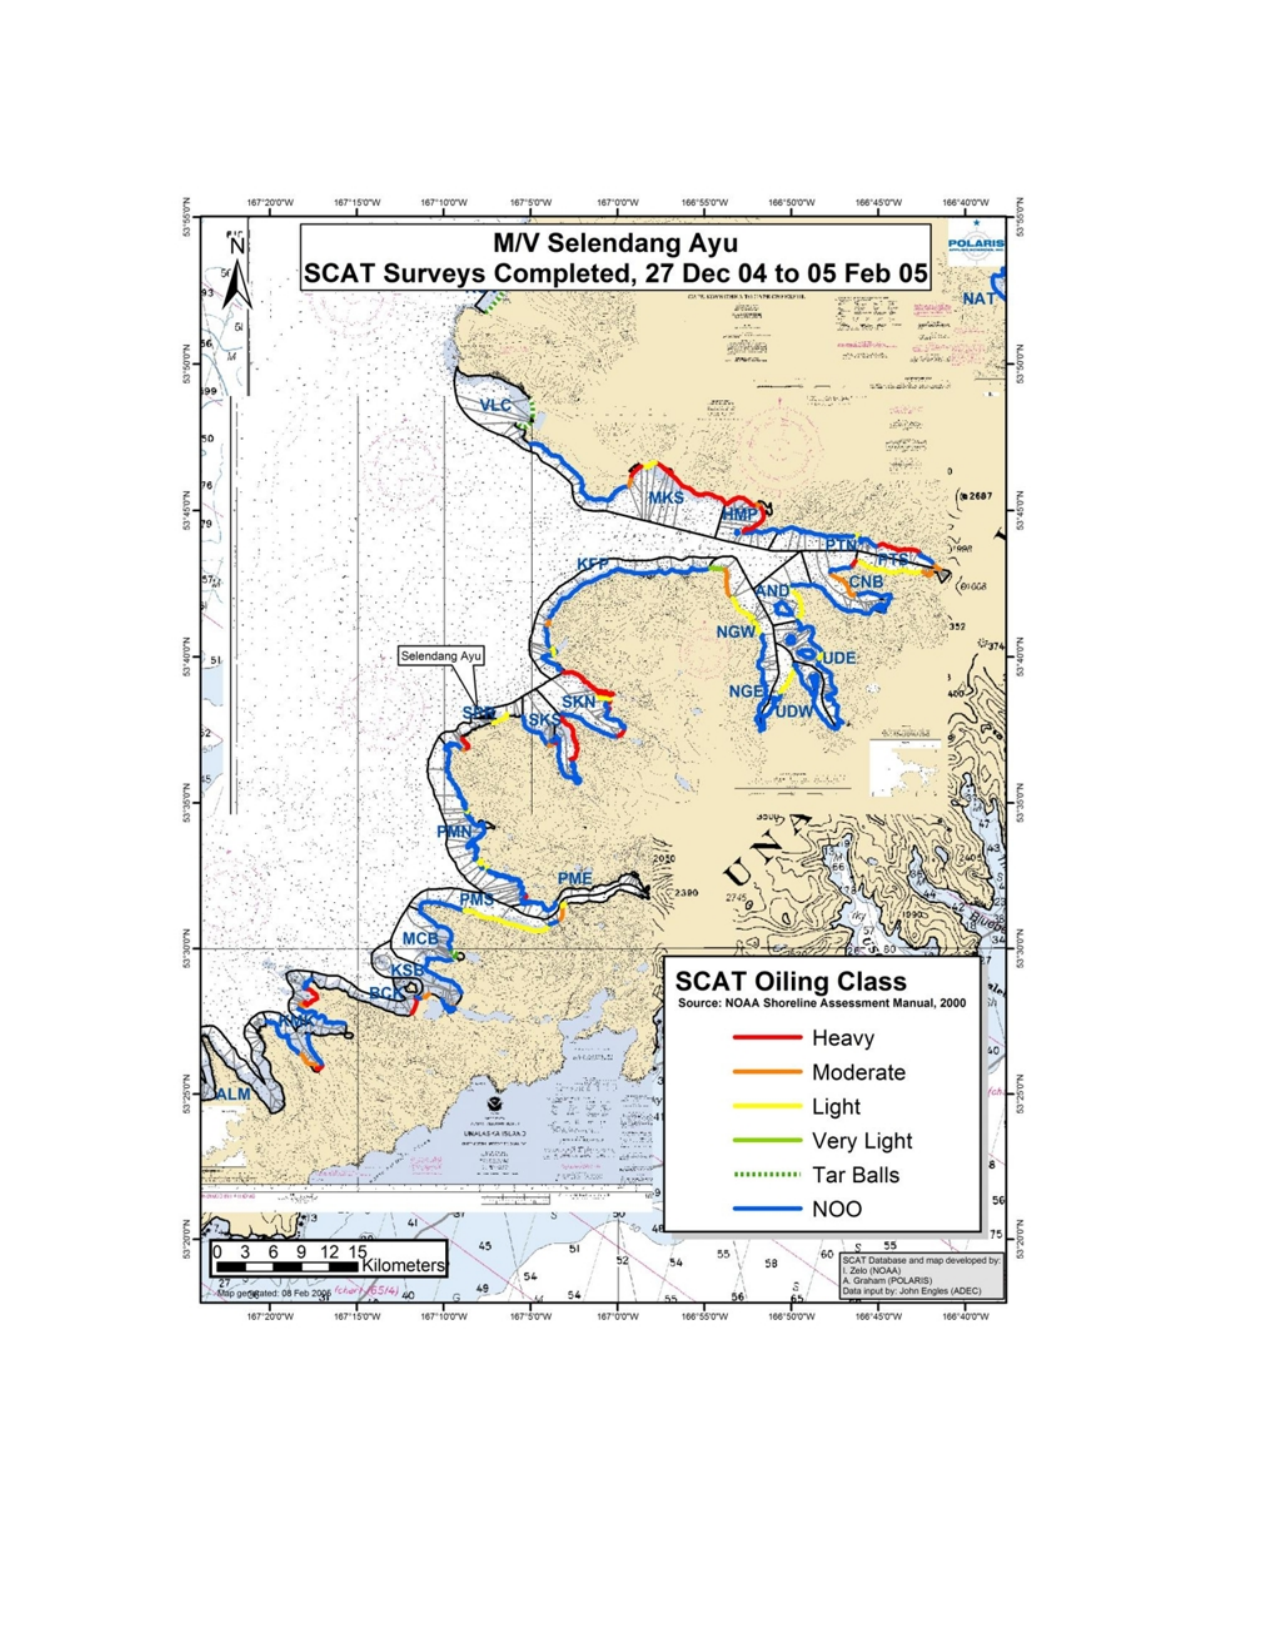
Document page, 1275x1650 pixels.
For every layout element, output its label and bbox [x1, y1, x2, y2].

picture [150, 178, 1050, 1344]
